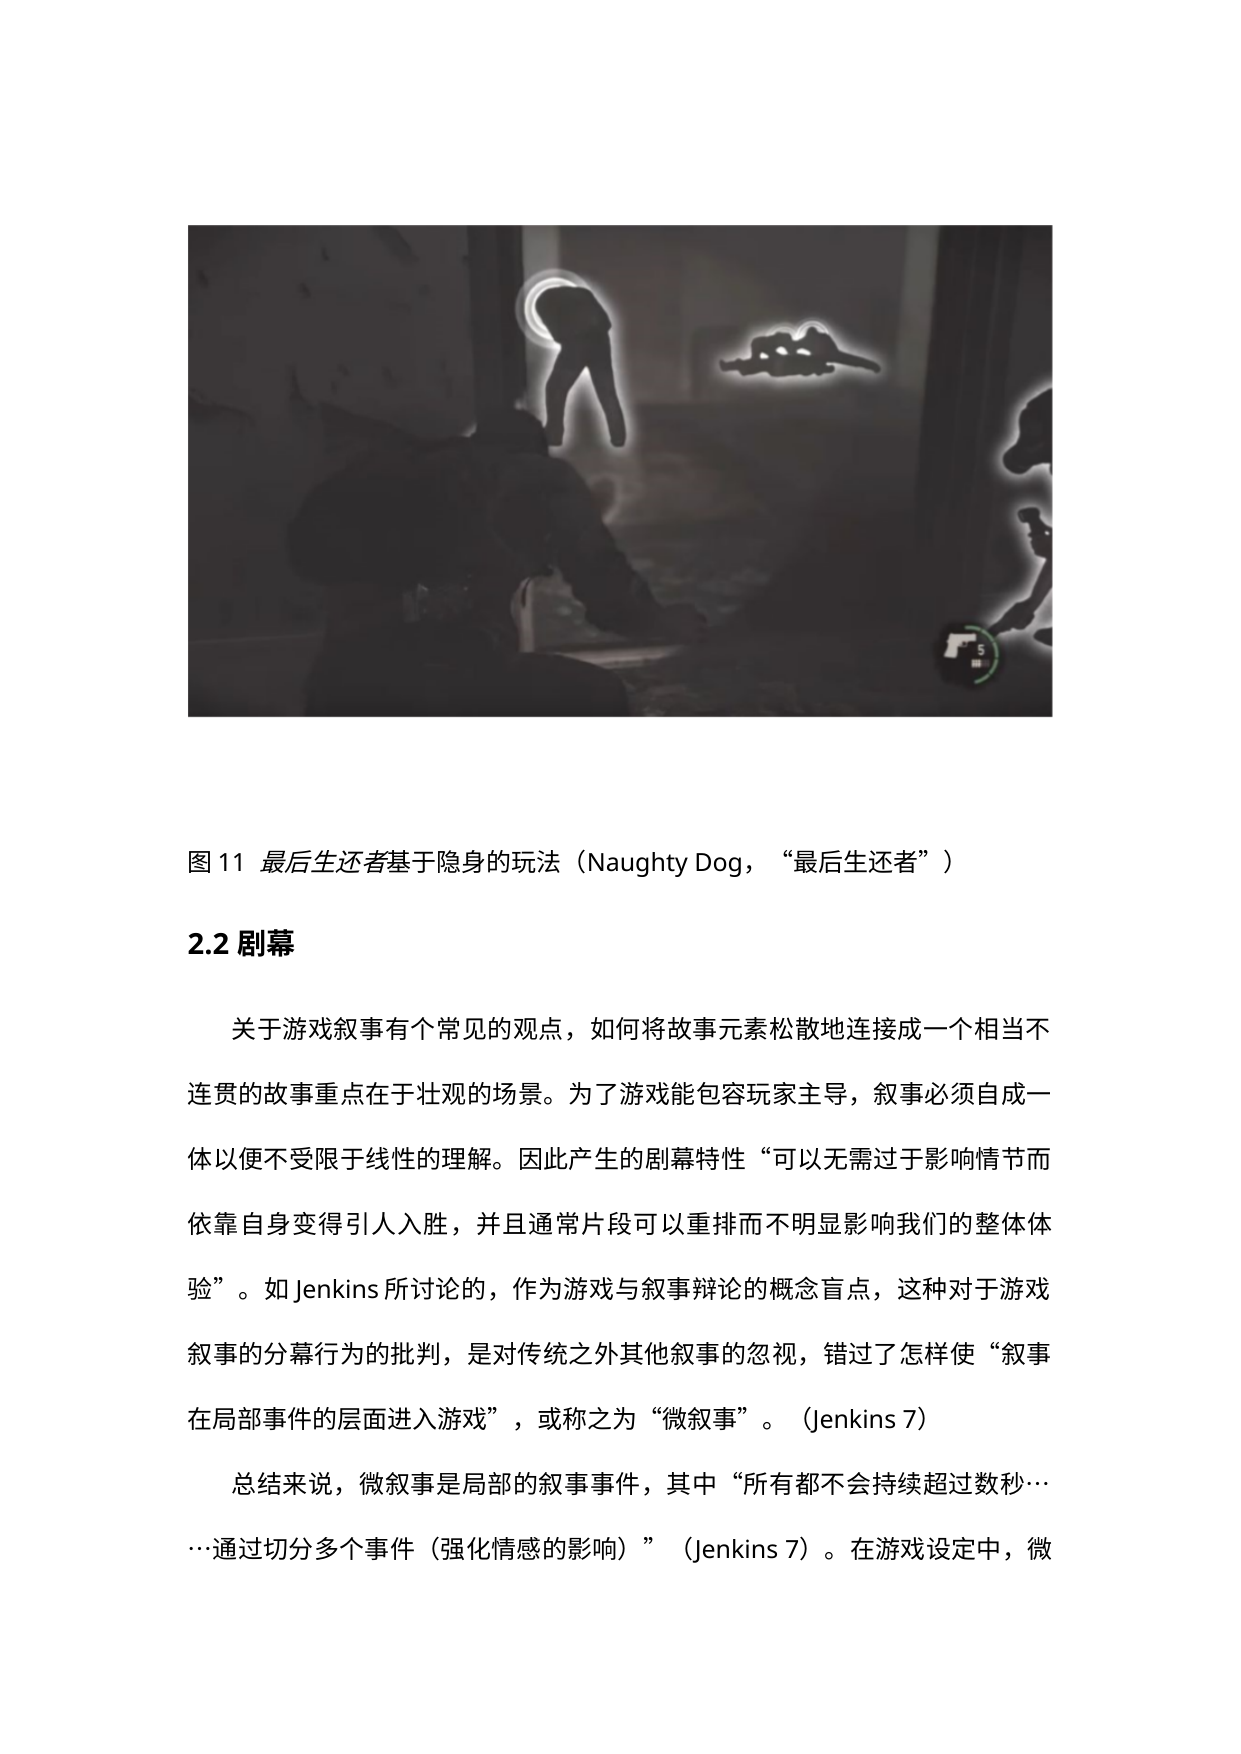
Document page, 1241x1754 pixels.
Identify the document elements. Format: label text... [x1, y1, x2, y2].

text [187, 1451, 1053, 1581]
text 图11 最后生还者基于隐身的玩法（Naughty Dog，“最后生还者”） [187, 828, 1053, 893]
text 关于游戏叙事有个常见的观点，如何将故事元素松散地连接成一个相当不连贯的故事重点在于壮观的场景。为了游戏能包容玩家主导，叙事必须自成一体以便不受限于线性的理解。因此产生的剧幕特性“可以无需过于影响情节而依靠自身变得引人入胜，并且通常片段可以重排而不明显影响我们的整体体验”。如Jenkins所讨论的，作为游戏与叙事辩论的概念盲点，这种对于游戏叙事的分幕行为的批判，是对传统之外其他叙事的忽视，错过了怎样使“叙事在局部事件的层面进入游戏”，或称之为“微叙事”。（Jenkins 7） [187, 996, 1053, 1451]
text 2.2 剧幕 [187, 909, 1053, 974]
picture [187, 225, 1053, 718]
